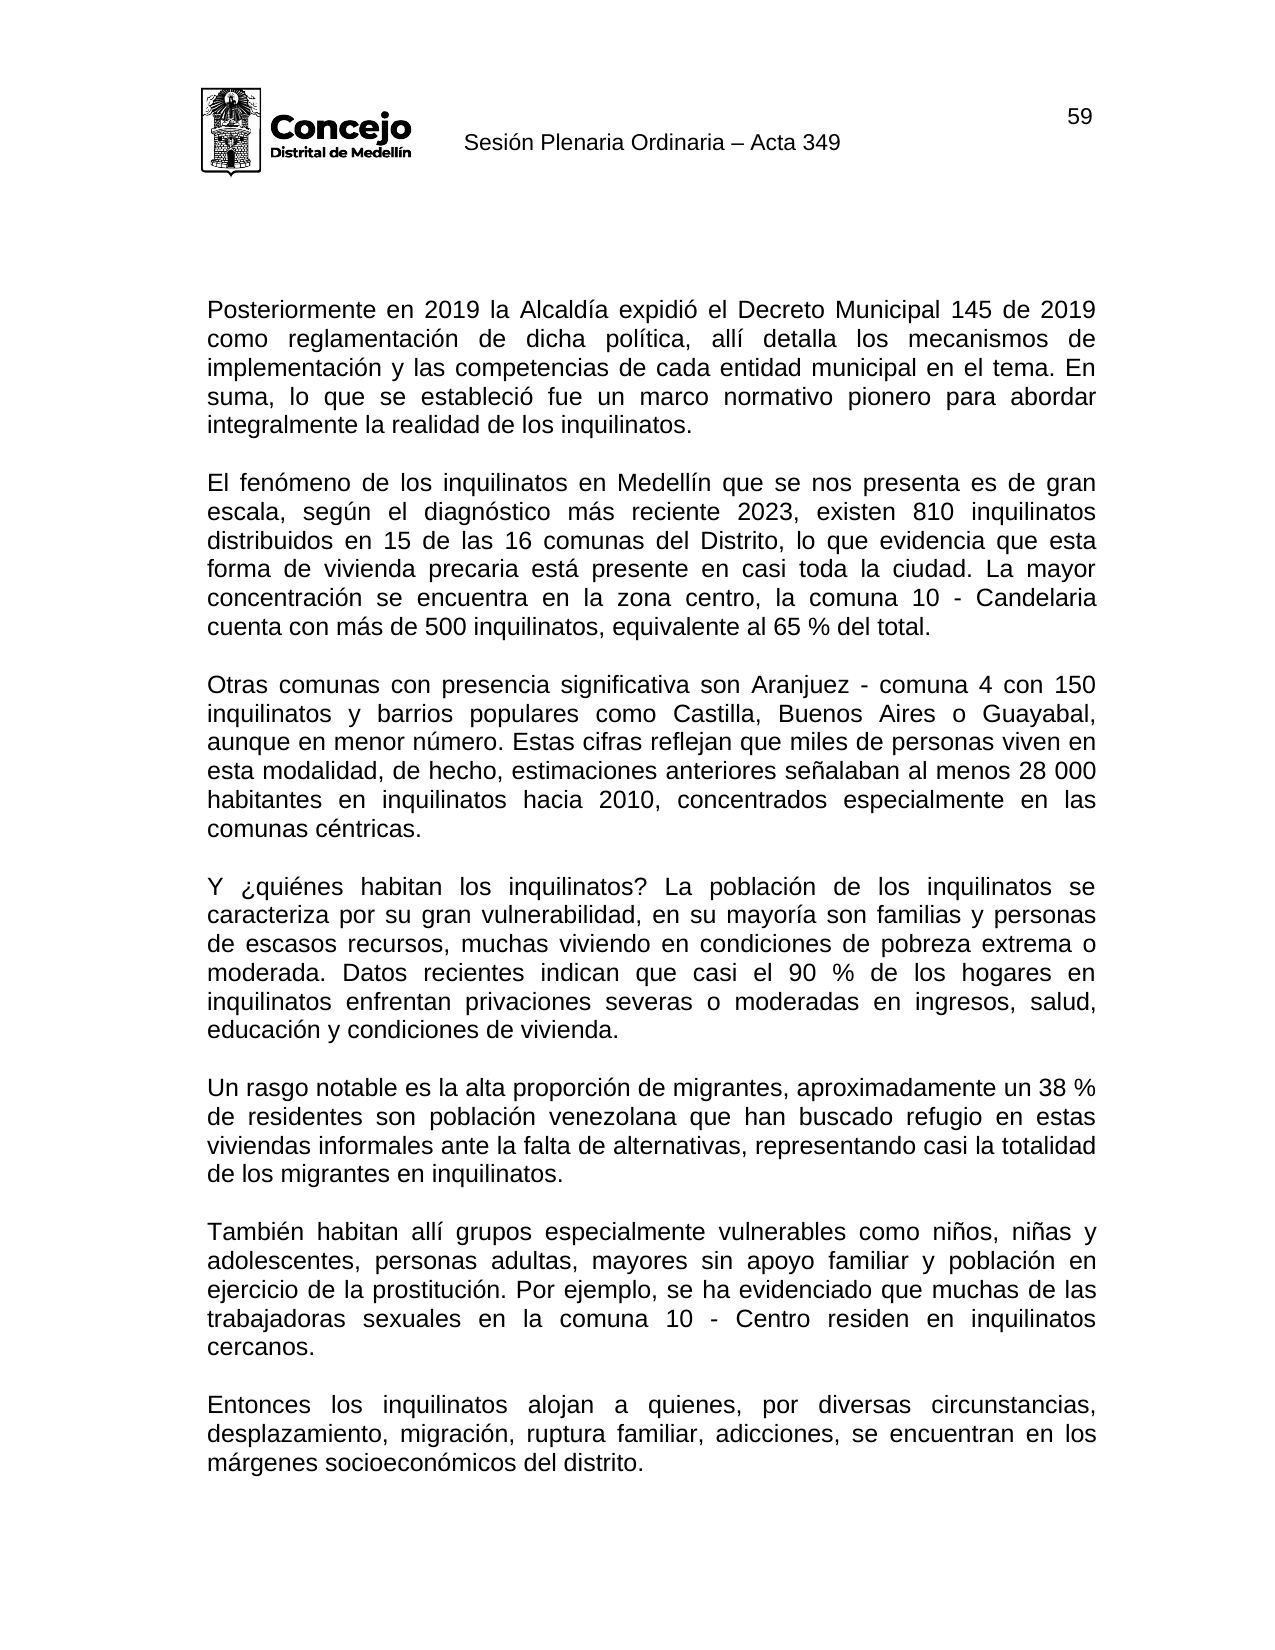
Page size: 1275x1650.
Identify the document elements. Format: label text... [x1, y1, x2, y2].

text Posteriormente en 2019 la Alcaldía expidió el Decreto Municipal 145 de 2019 como reglamentación de dicha política, allí detalla los mecanismos de implementación y las competencias de cada entidad municipal en el tema. En suma, lo que se estableció fue un marco normativo pionero para abordar integralmente la realidad de los inquilinatos. [207, 295, 1098, 439]
text Y ¿quiénes habitan los inquilinatos? La población de los inquilinatos se caracteriza por su gran vulnerabilidad, en su mayoría son familias y personas de escasos recursos, muchas viviendo en condiciones de pobreza extrema o moderada. Datos recientes indican que casi el 90 % de los hogares en inquilinatos enfrentan privaciones severas o moderadas en ingresos, salud, educación y condiciones de vivienda. [207, 872, 1098, 1044]
text También habitan allí grupos especialmente vulnerables como niños, niñas y adolescentes, personas adultas, mayores sin apoyo familiar y población en ejercicio de la prostitución. Por ejemplo, se ha evidenciado que muchas de las trabajadoras sexuales en la comuna 10 - Centro residen en inquilinatos cercanos. [207, 1217, 1098, 1361]
text Entonces los inquilinatos alojan a quienes, por diversas circunstancias, desplazamiento, migración, ruptura familiar, adicciones, se encuentran en los márgenes socioeconómicos del distrito. [207, 1390, 1098, 1477]
text El fenómeno de los inquilinatos en Medellín que se nos presenta es de gran escala, según el diagnóstico más reciente 2023, existen 810 inquilinatos distribuidos en 15 de las 16 comunas del Distrito, lo que evidencia que esta forma de vivienda precaria está presente en casi toda la ciudad. La mayor concentración se encuentra en la zona centro, la comuna 10 - Candelaria cuenta con más de 500 inquilinatos, equivalente al 65 % del total. [207, 468, 1098, 641]
picture [196, 84, 416, 181]
text Otras comunas con presencia significativa son Aranjuez - comuna 4 con 150 inquilinatos y barrios populares como Castilla, Buenos Aires o Guayabal, aunque en menor número. Estas cifras reflejan que miles de personas viven en esta modalidad, de hecho, estimaciones anteriores señalaban al menos 28 000 habitantes en inquilinatos hacia 2010, concentrados especialmente en las comunas céntricas. [207, 670, 1098, 842]
text Un rasgo notable es la alta proporción de migrantes, aproximadamente un 38 % de residentes son población venezolana que han buscado refugio en estas viviendas informales ante la falta de alternativas, representando casi la totalidad de los migrantes en inquilinatos. [207, 1073, 1098, 1188]
